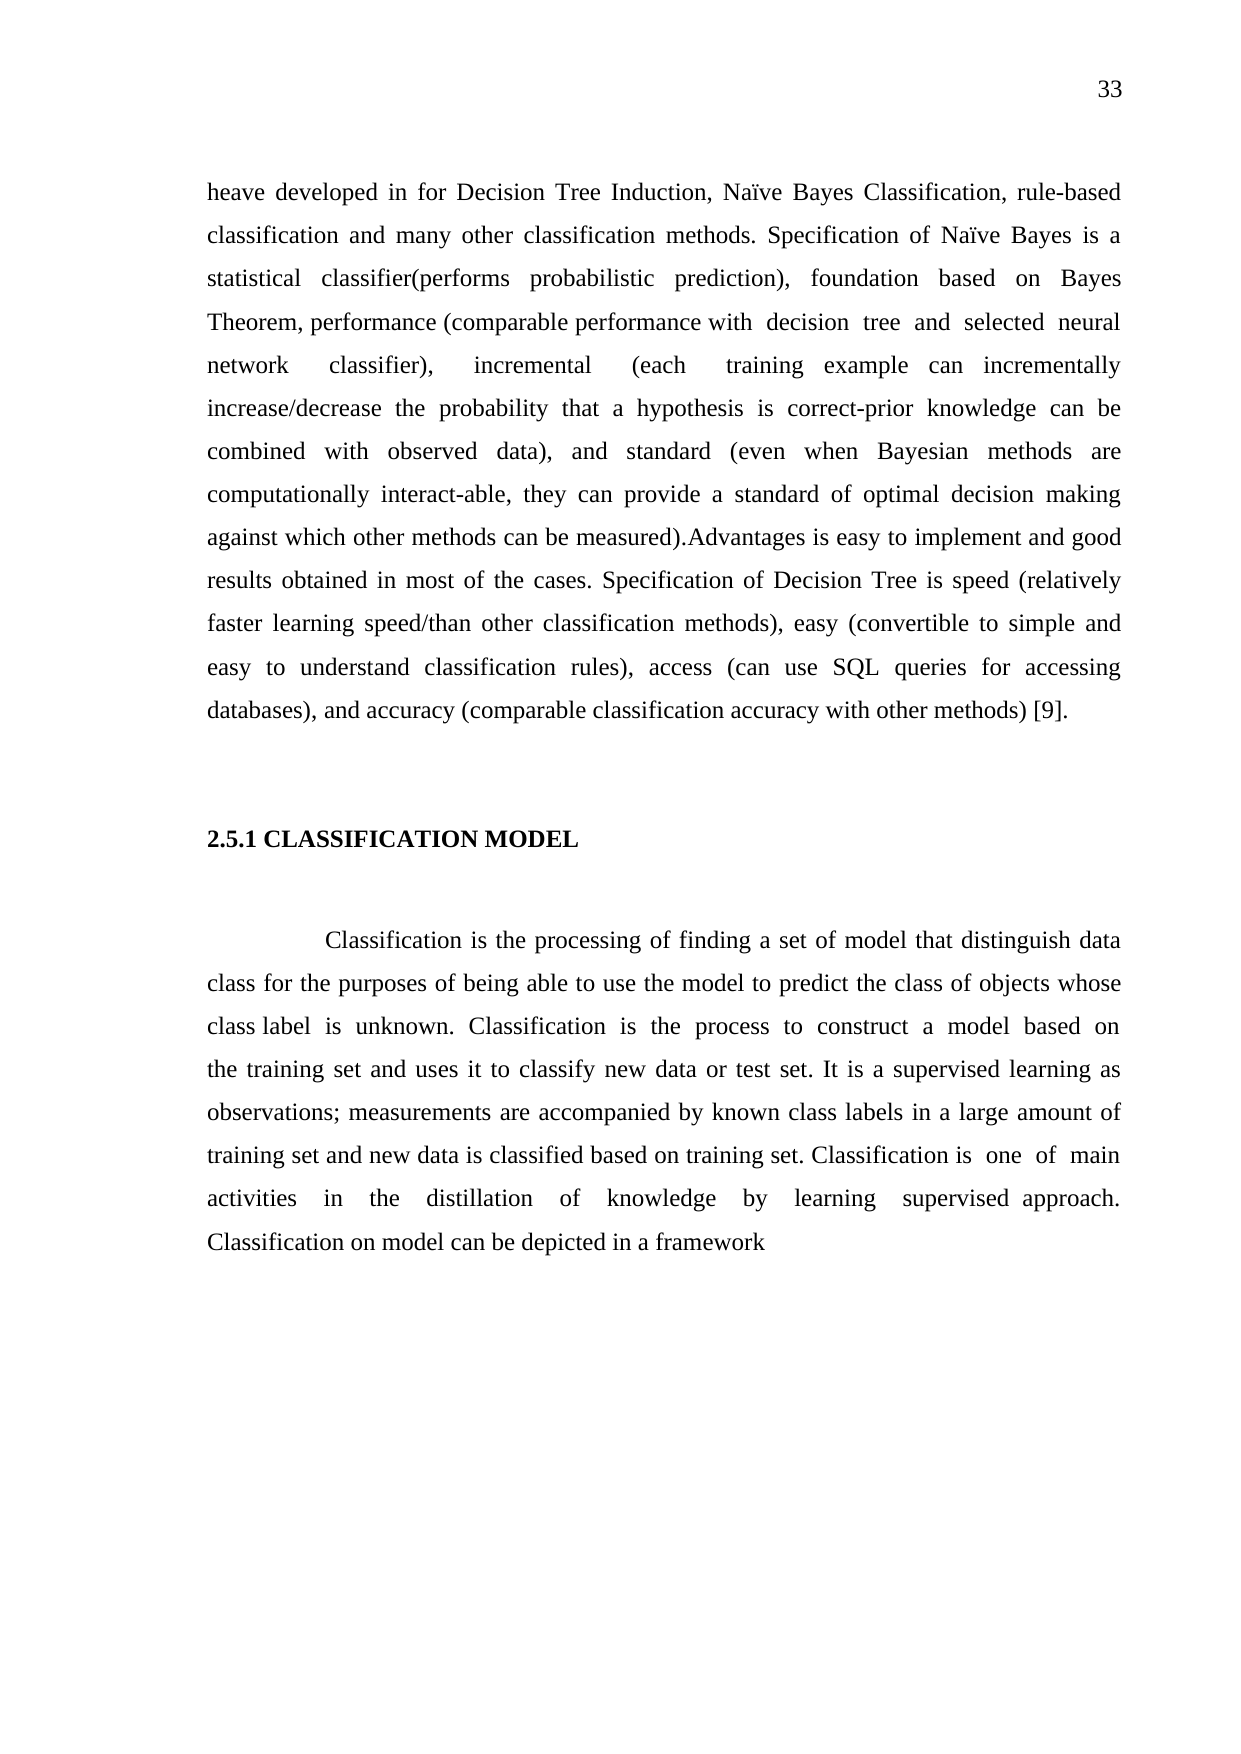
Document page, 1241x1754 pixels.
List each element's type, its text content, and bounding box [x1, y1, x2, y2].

text Classification is the processing of finding a set of model that distinguish data class for the purposes of being able to use the model to predict the class of objects whose class label is unknown. Classification is the process to construct a model based on the training set and uses it to classify new data or test set. It is a supervised learning as observations; measurements are accompanied by known class labels in a large amount of training set and new data is classified based on training set. Classification is one of main activities in the distillation of knowledge by learning supervised approach. Classification on model can be depicted in a framework [207, 925, 1122, 1255]
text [207, 177, 1122, 723]
text 2.5.1 CLASSIFICATION MODEL [207, 824, 1122, 853]
